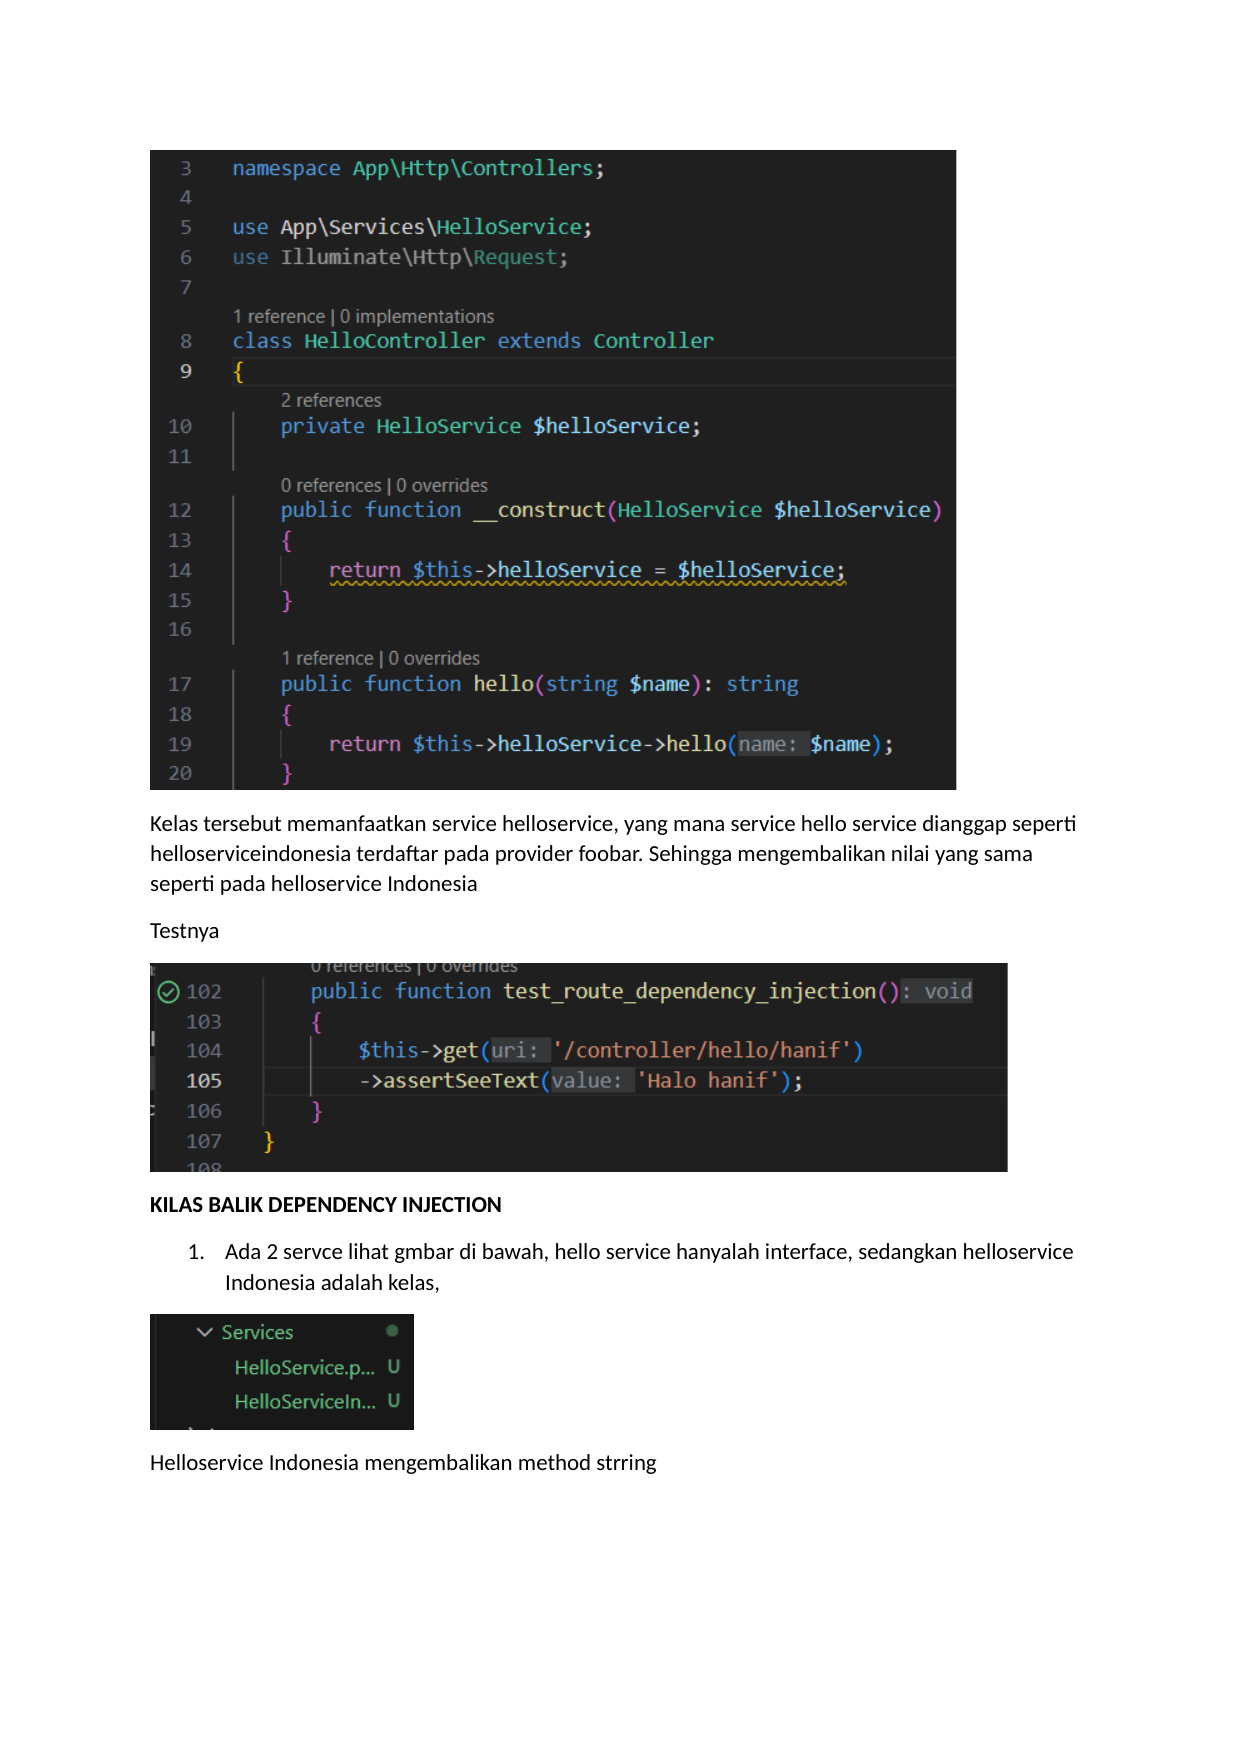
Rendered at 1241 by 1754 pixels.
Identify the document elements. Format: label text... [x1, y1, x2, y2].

picture [150, 150, 957, 790]
text KILAS BALIK DEPENDENCY INJECTION [150, 1191, 1090, 1219]
picture [150, 963, 1008, 1172]
text Helloservice Indonesia mengembalikan method strring [150, 1448, 1090, 1476]
list Ada 2 servce lihat gmbar di bawah, hello service hanyalah interface, sedangkan helloservice Indonesia adalah kelas, [187, 1237, 1090, 1296]
text Kelas tersebut memanfaatkan service helloservice, yang mana service hello service dianggap seperti helloserviceindonesia terdaftar pada provider foobar. Sehingga mengembalikan nilai yang sama seperti pada helloservice Indonesia [150, 809, 1090, 897]
text Testnya [150, 916, 1090, 944]
picture [150, 1314, 414, 1430]
